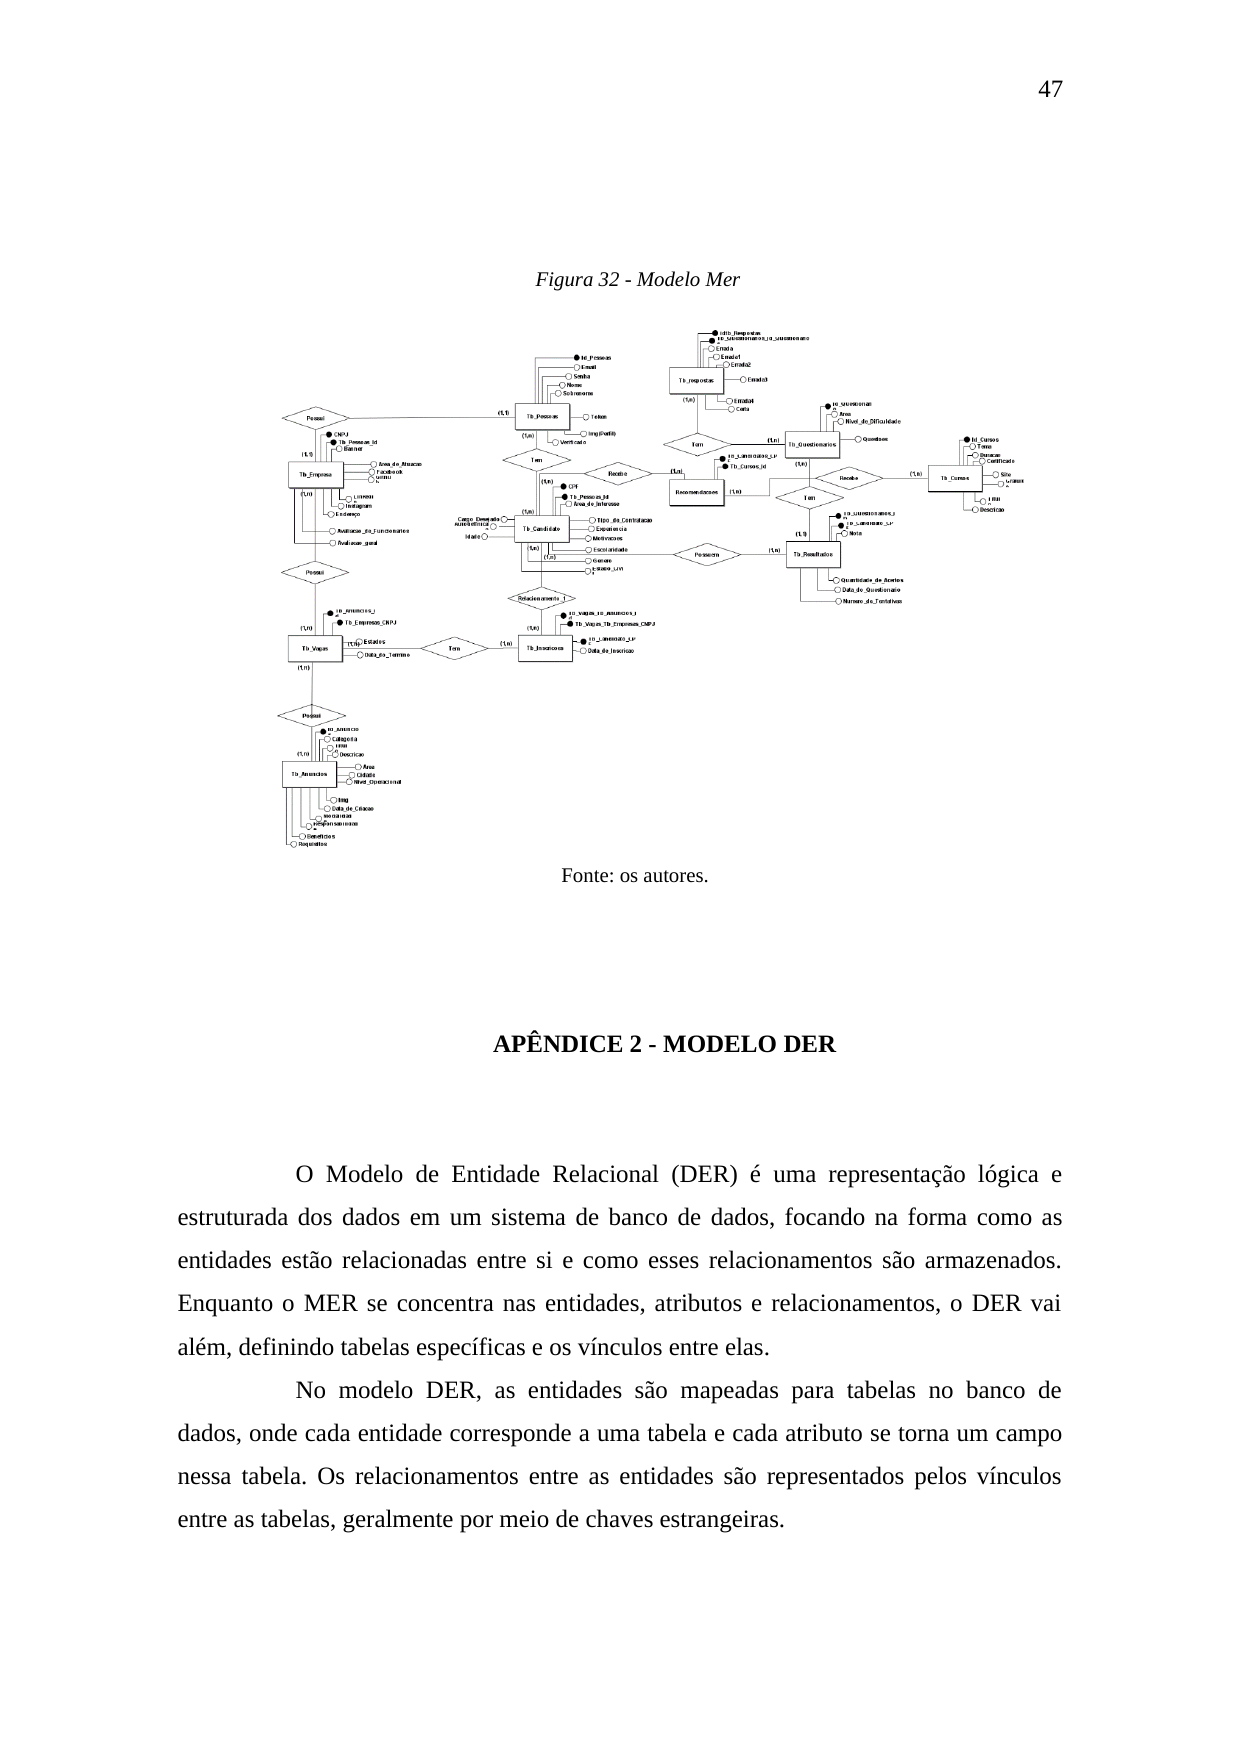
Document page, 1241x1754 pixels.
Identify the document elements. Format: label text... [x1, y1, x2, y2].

picture [239, 303, 1031, 849]
text No modelo DER, as entidades são mapeadas para tabelas no banco de dados, onde cada entidade corresponde a uma tabela e cada atributo se torna um campo nessa tabela. Os relacionamentos entre as entidades são representados pelos vínculos entre as tabelas, geralmente por meio de chaves estrangeiras. [177, 1375, 1063, 1533]
text Fonte: os autores. [177, 863, 1063, 887]
text O Modelo de Entidade Relacional (DER) é uma representação lógica e estruturada dos dados em um sistema de banco de dados, focando na forma como as entidades estão relacionadas entre si e como esses relacionamentos são armazenados. Enquanto o MER se concentra nas entidades, atributos e relacionamentos, o DER vai além, definindo tabelas específicas e os vínculos entre elas. [177, 1159, 1063, 1360]
text APÊNDICE 2 - MODELO DER [177, 1030, 1122, 1058]
subtitle Figura 32 - Modelo Mer [215, 267, 1063, 291]
